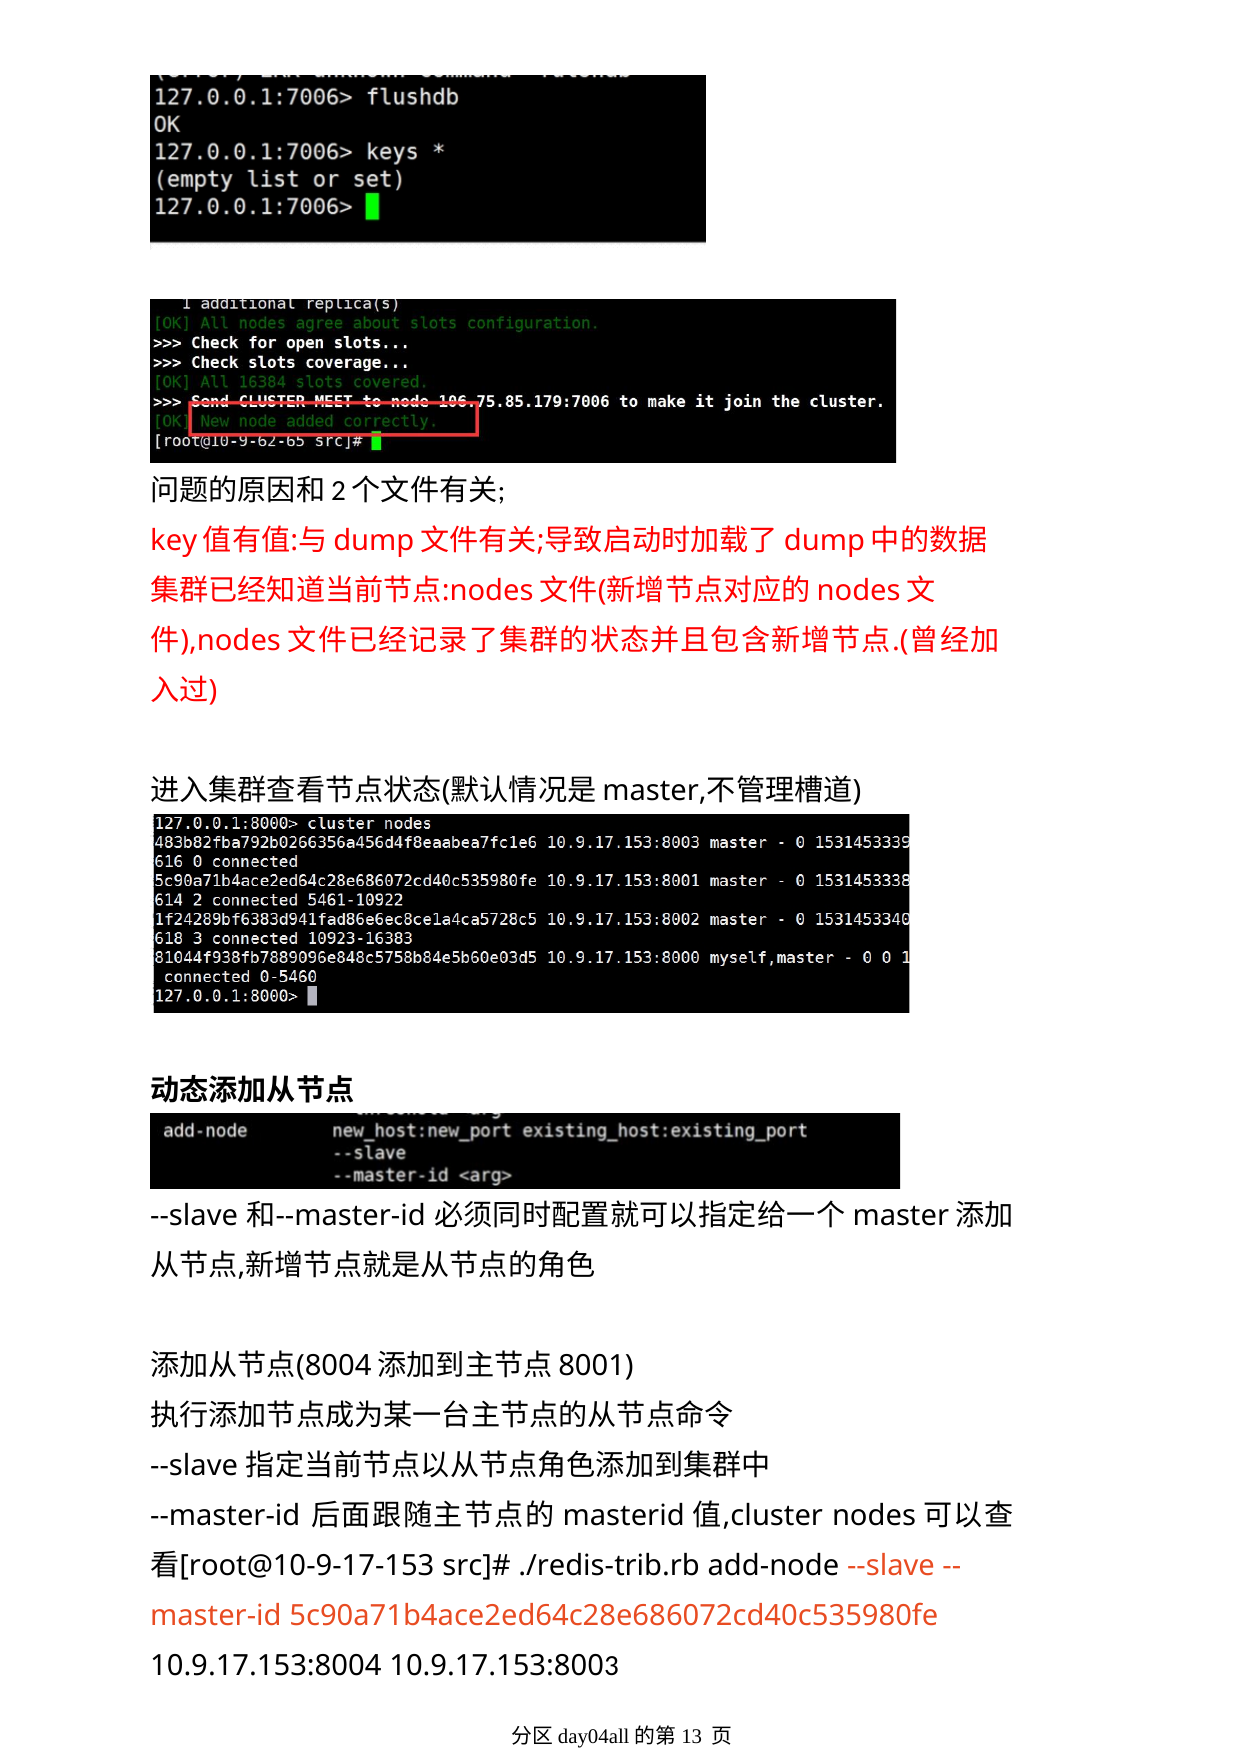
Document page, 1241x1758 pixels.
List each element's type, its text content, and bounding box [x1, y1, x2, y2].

picture [150, 814, 910, 1013]
text --slave 指定当前节点以从节点角色添加到集群中 [150, 1444, 1015, 1483]
picture [150, 75, 706, 250]
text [150, 1644, 1015, 1683]
text 执行添加节点成为某一台主节点的从节点命令 [150, 1394, 1015, 1433]
text 分区 day04all 的第 13页 [511, 1722, 1015, 1749]
text 添加从节点(8004添加到主节点8001) [150, 1344, 1015, 1383]
picture [150, 299, 897, 463]
text 件),nodes文件已经记录了集群的状态并且包含新增节点.(曾经加入过) [150, 610, 999, 711]
text 问题的原因和2个文件有关; [150, 469, 1015, 508]
text key值有值:与dump文件有关;导致启动时加载了dump中的数据 [150, 520, 1015, 558]
text 集群已经知道当前节点:nodes文件(新增节点对应的nodes文 [150, 570, 1015, 608]
picture [150, 1113, 901, 1185]
text 动态添加从节点 [150, 1069, 1015, 1108]
text 进入集群查看节点状态(默认情况是master,不管理槽道) [150, 770, 1015, 808]
text --slave 和--master-id 必须同时配置就可以指定给一个master添加从节点,新增节点就是从节点的角色 [150, 1185, 1014, 1285]
text master-id 5c90a71b4ace2ed64c28e686072cd40c535980fe [150, 1594, 1015, 1633]
text --master-id 后面跟随主节点的masterid值,cluster nodes可以查看[root@10-9-17-153 src]# ./redis-trib.rb add-node --slave -- [150, 1485, 1014, 1585]
